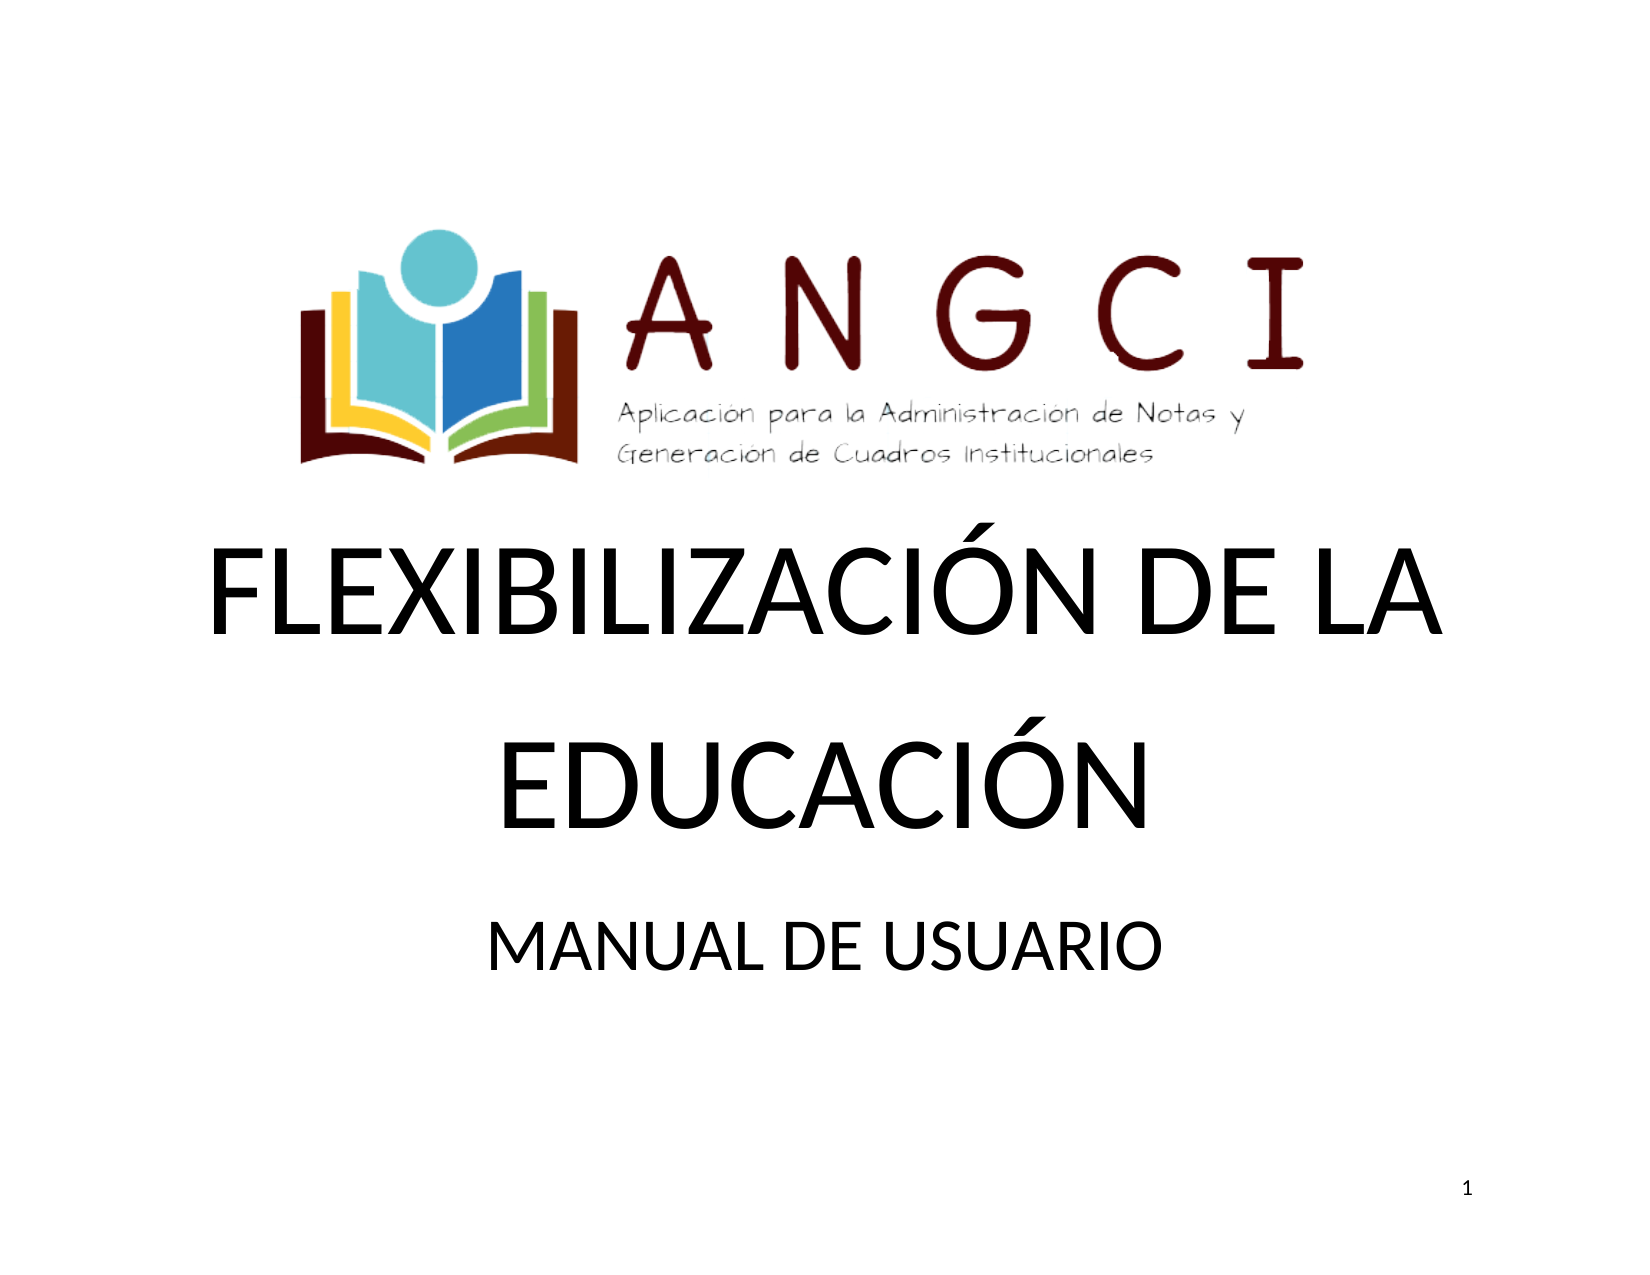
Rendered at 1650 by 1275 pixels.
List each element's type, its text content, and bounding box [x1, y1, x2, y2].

picture [255, 177, 1454, 506]
text MANUAL DE USUARIO [177, 897, 1473, 989]
